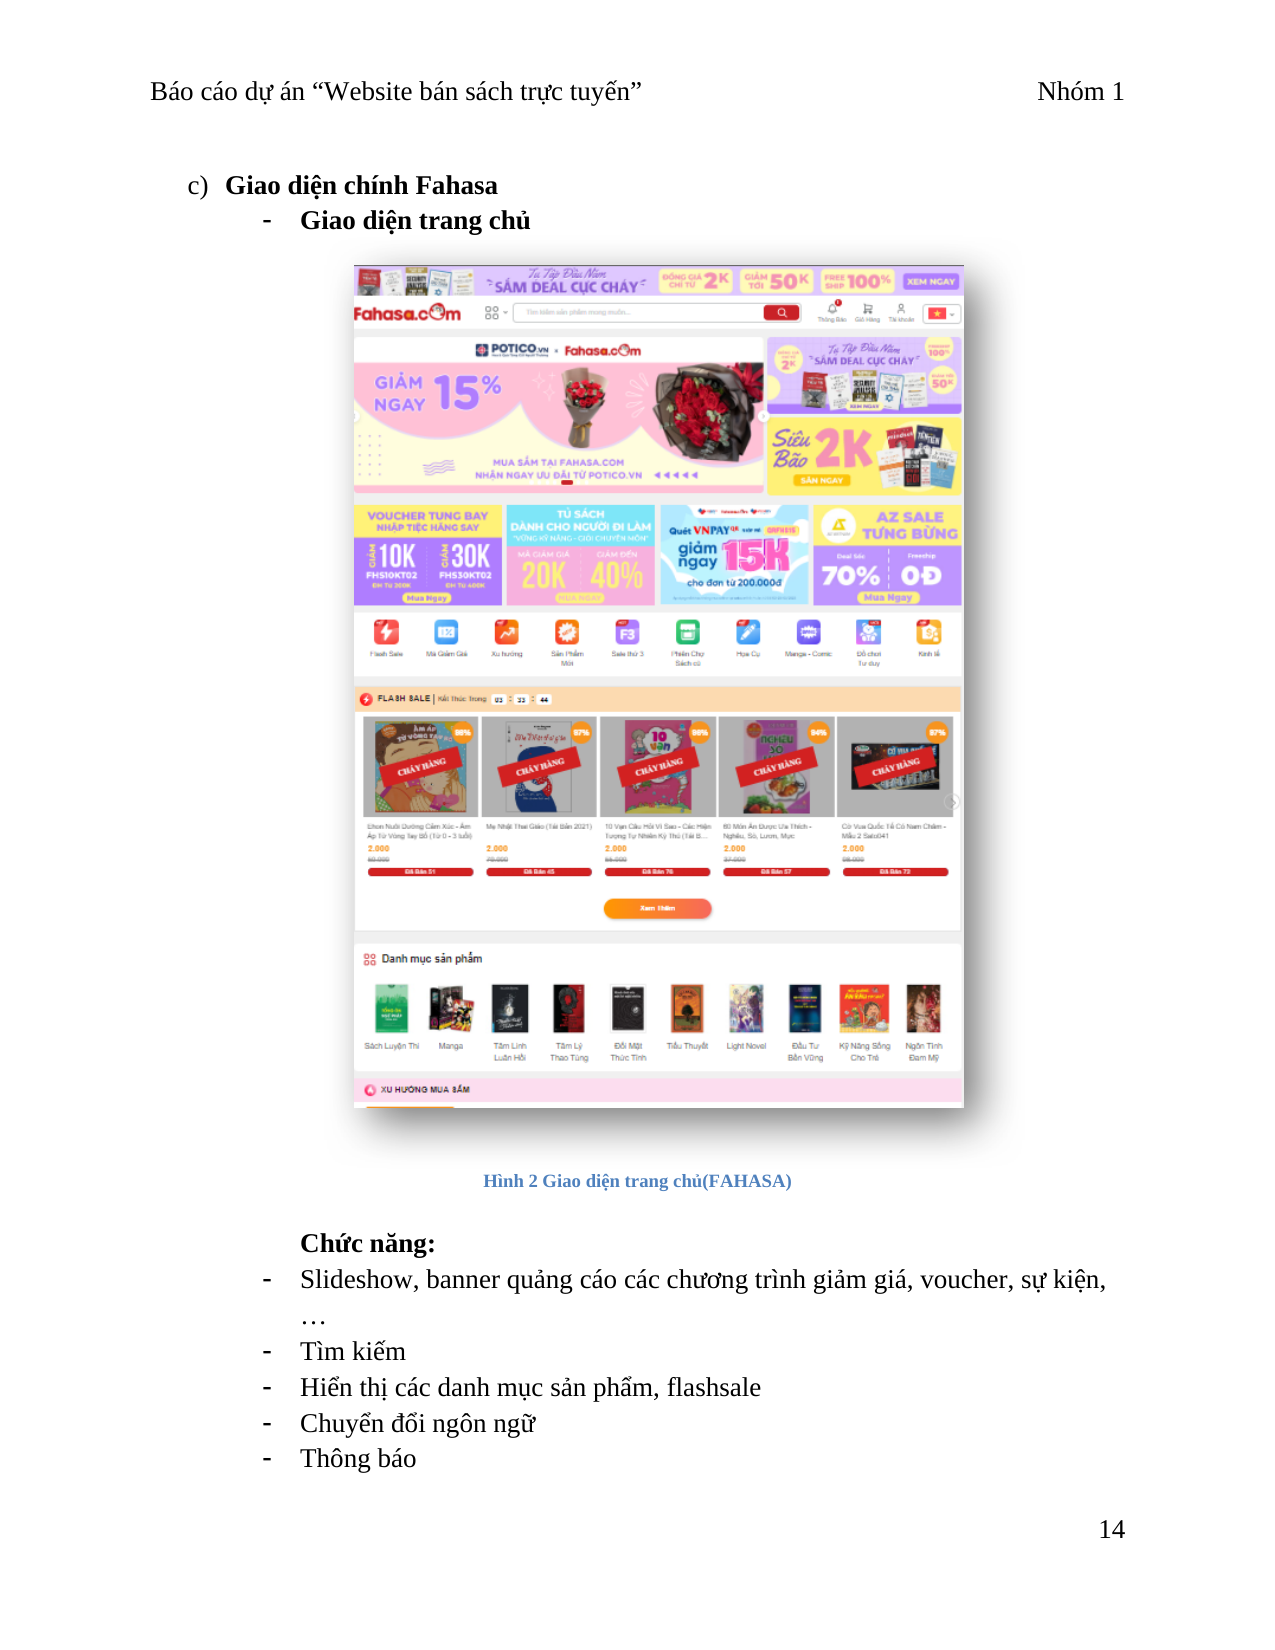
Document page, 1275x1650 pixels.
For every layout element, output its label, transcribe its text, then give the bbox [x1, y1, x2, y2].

list Hiển thị các danh mục sản phẩm, flashsale [262, 1371, 1125, 1402]
list Slideshow, banner quảng cáo các chương trình giảm giá, voucher, sự kiện,… [262, 1263, 1125, 1330]
list Giao diện chính Fahasa [187, 169, 1125, 200]
list Thông báo [262, 1443, 1125, 1474]
list Chuyển đổi ngôn ngữ [262, 1407, 1125, 1438]
list Giao diện trang chủ [262, 204, 1125, 236]
list Tìm kiếm [262, 1335, 1125, 1366]
list Chức năng: [300, 1227, 1125, 1259]
picture [354, 265, 964, 1108]
